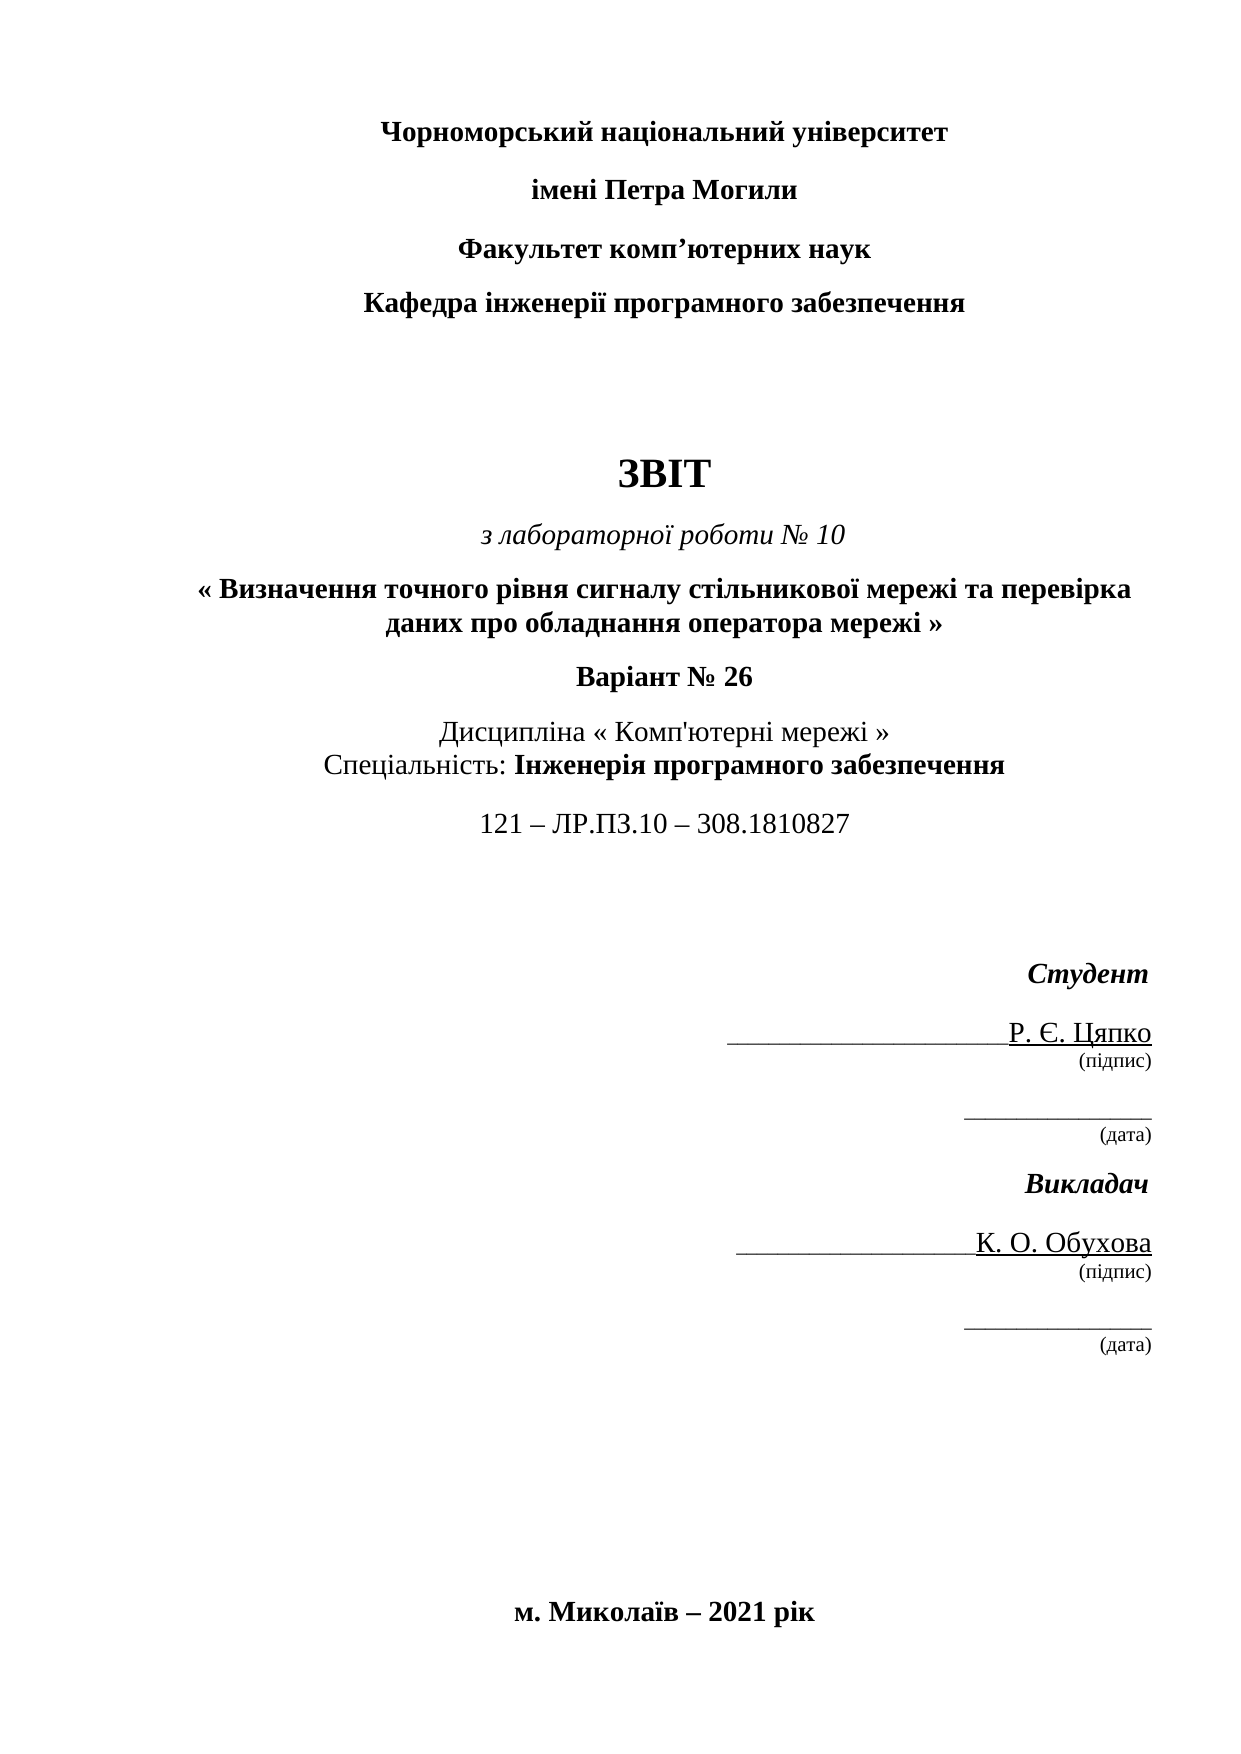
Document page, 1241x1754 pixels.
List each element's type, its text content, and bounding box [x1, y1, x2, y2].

text Студент [693, 956, 1152, 990]
text __________________ [767, 1308, 1152, 1332]
text (дата) [841, 1332, 1152, 1356]
text ЗВІТ [177, 448, 1152, 496]
text « Визначення точного рівня сигналу стільникової мережі та перевірка даних про обладнання оператора мережі » [177, 571, 1152, 638]
text _______________________К. О. Обухова [693, 1225, 1152, 1258]
text 121 – ЛР.ПЗ.10 – 308.1810827 [177, 806, 1152, 839]
text м. Миколаїв – 2021 рік [177, 1594, 1152, 1628]
text з лабораторної роботи № 10 [177, 517, 1152, 551]
text ___________________________Р. Є. Цяпко [693, 1015, 1152, 1048]
text Кафедра інженерії програмного забезпечення [177, 285, 1152, 319]
text Чорноморський національний університет [177, 114, 1152, 147]
text (дата) [841, 1122, 1152, 1146]
text імені Петра Могили [177, 172, 1152, 206]
text Варіант № 26 [177, 659, 1152, 693]
text (підпис) [841, 1258, 1152, 1283]
text __________________ [767, 1097, 1152, 1122]
text Дисципліна « Комп'ютерні мережі » [177, 714, 1152, 747]
text Факультет комп’ютерних наук [177, 231, 1152, 264]
text (підпис) [841, 1048, 1152, 1072]
text Спеціальність: Інженерія програмного забезпечення [177, 747, 1152, 781]
text Викладач [693, 1166, 1152, 1200]
